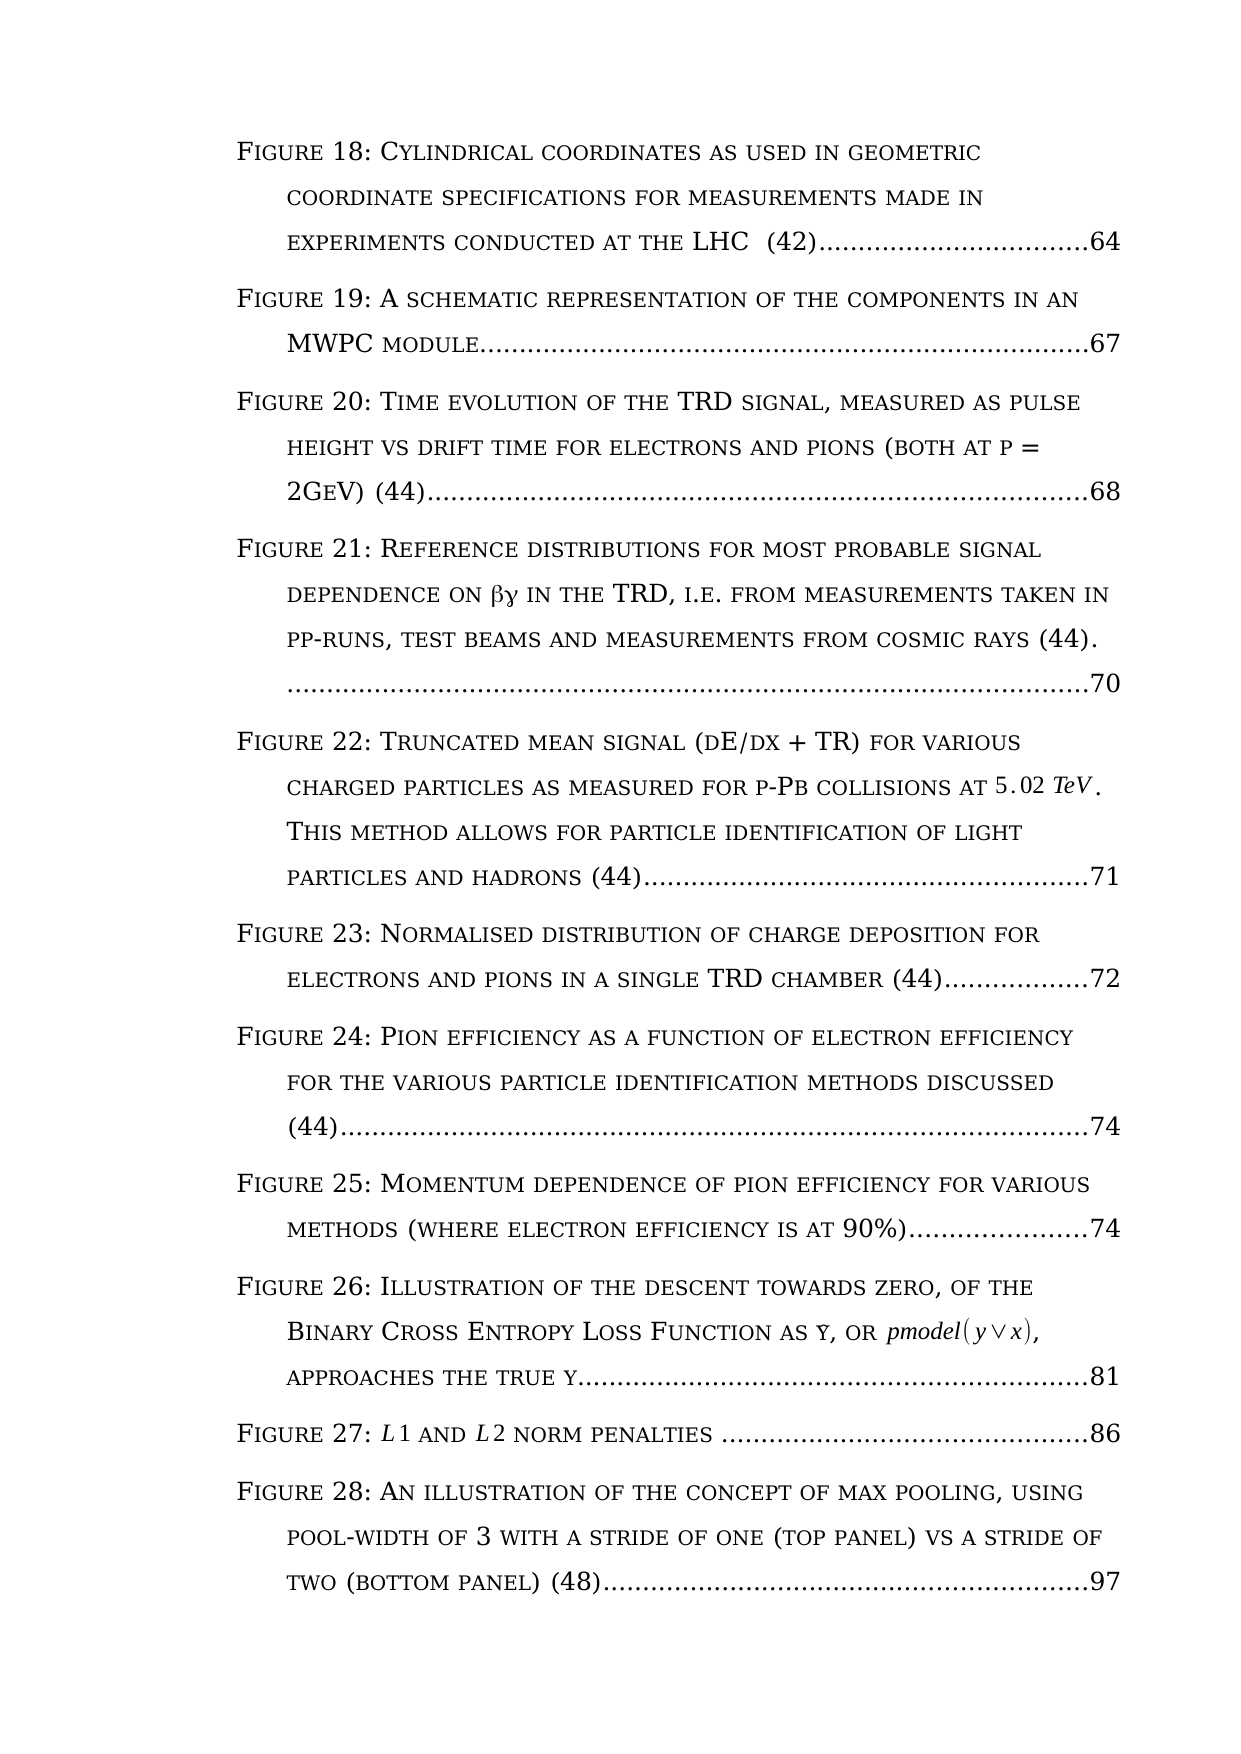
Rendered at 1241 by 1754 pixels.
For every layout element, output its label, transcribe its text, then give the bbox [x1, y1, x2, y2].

text Figure 20: Time evolution of the TRD signal, measured as pulse height vs drift time for electrons and pions (both at p = 2GeV) (44). 68 [236, 385, 1122, 505]
text Figure 23: Normalised distribution of charge deposition for electrons and pions in a single TRD chamber (44). 72 [236, 918, 1122, 993]
text Figure 22: Truncated mean signal (dE/dx + TR) for various charged particles as measured for p-Pb collisions at . This method allows for particle identification of light particles and hadrons (44). 71 [236, 726, 1122, 891]
text Figure 18: Cylindrical coordinates as used in geometric coordinate specifications for measurements made in experiments conducted at the LHC (42). 64 [236, 135, 1122, 255]
text Figure 19: A schematic representation of the components in an MWPC module 67 [236, 283, 1122, 358]
text Figure 24: Pion efficiency as a function of electron efficiency for the various particle identification methods discussed (44). 74 [236, 1021, 1122, 1141]
text Figure 26: Illustration of the descent towards zero, of the Binary Cross Entropy Loss Function as ŷ, or , approaches the true y. 81 [236, 1271, 1122, 1391]
text Figure 25: Momentum dependence of pion efficiency for various methods (where electron efficiency is at 90%) 74 [236, 1168, 1122, 1243]
text Figure 28: An illustration of the concept of max pooling, using pool-width of 3 with a stride of one (top panel) vs a stride of two (bottom panel) (48). 97 [236, 1476, 1122, 1596]
text Figure 27: and norm penalties 86 [236, 1418, 1122, 1448]
text Figure 21: Reference distributions for most probable signal dependence on in the TRD, i.e. from measurements taken in pp-runs, test beams and measurements from cosmic rays (44). 70 [236, 533, 1122, 698]
